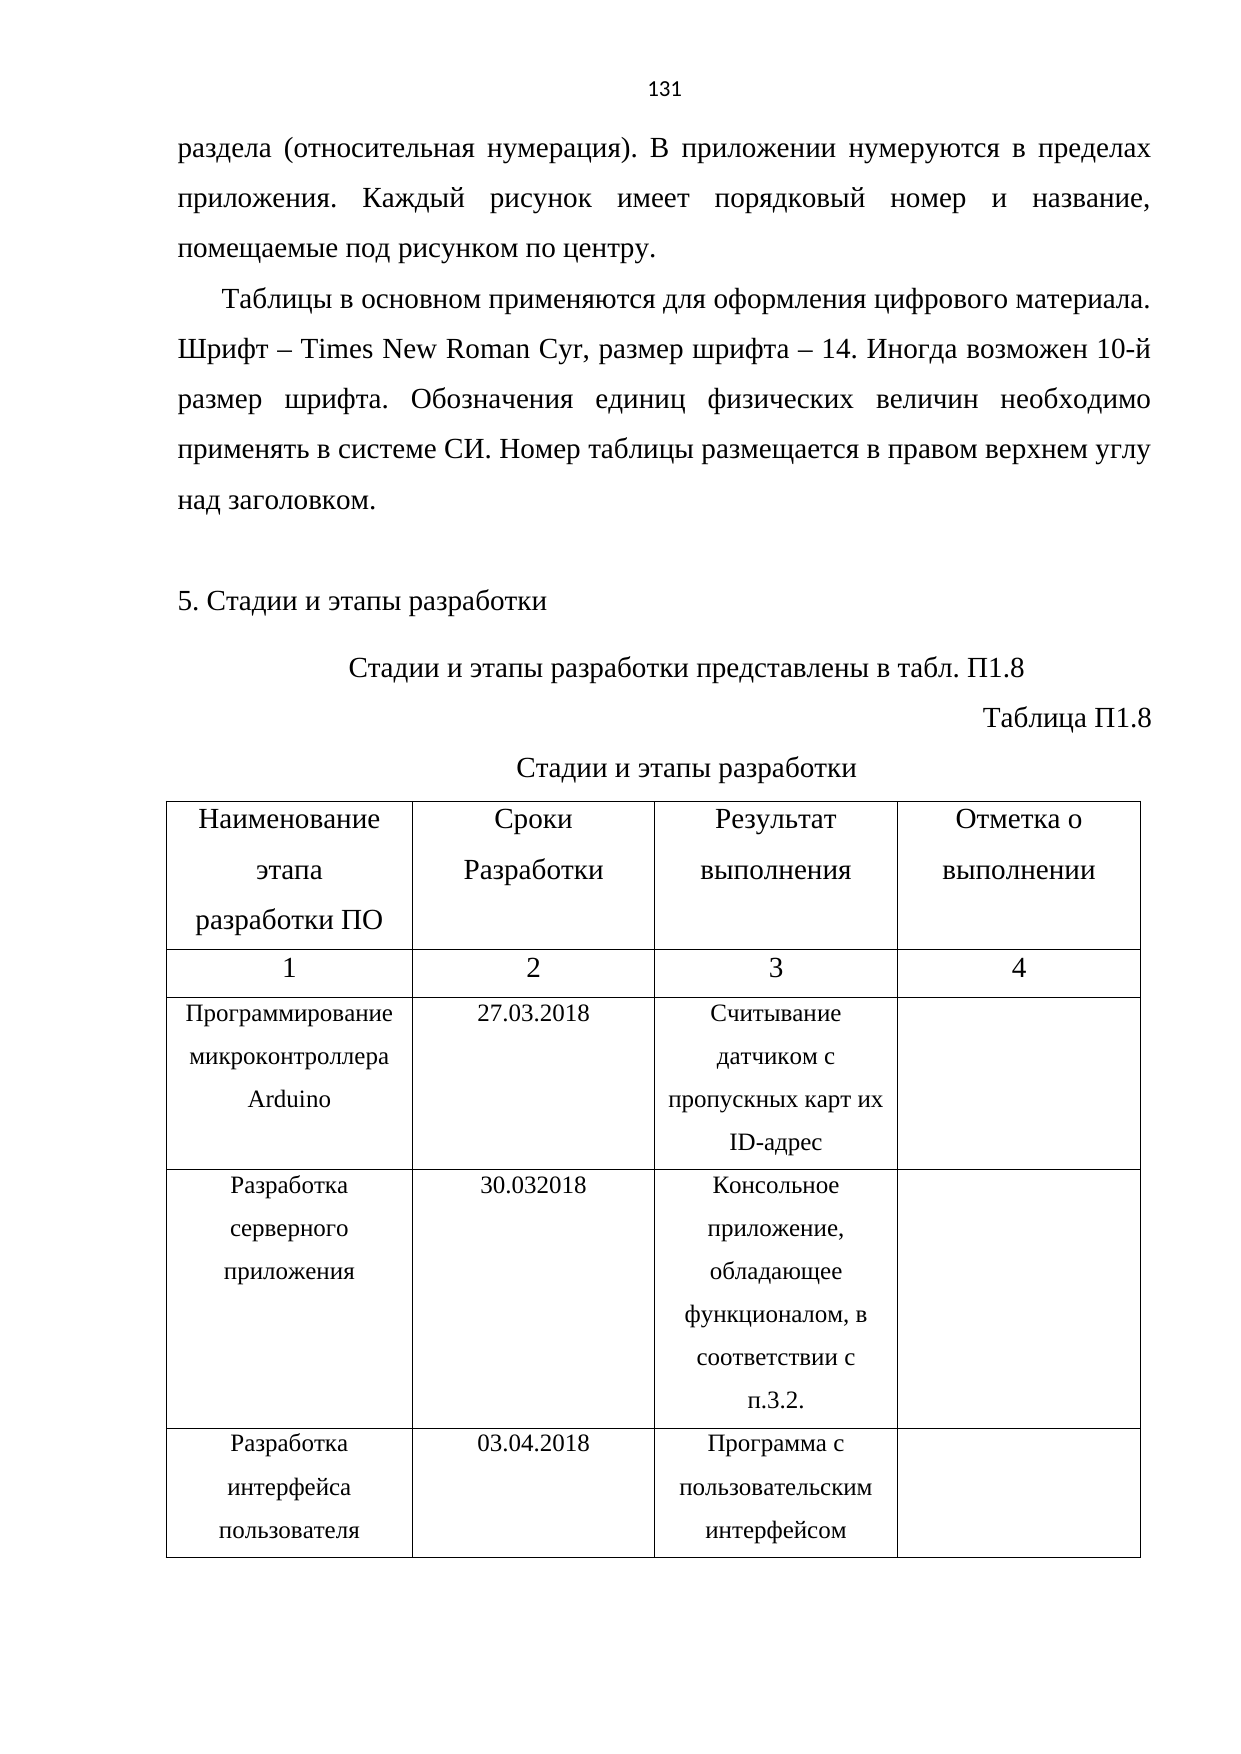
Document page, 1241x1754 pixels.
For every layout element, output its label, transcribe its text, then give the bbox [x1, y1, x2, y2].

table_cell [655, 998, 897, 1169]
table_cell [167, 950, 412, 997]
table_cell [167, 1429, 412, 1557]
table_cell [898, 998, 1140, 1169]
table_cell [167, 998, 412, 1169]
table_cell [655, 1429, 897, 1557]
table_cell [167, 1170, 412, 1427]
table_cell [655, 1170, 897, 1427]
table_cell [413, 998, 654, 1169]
text Стадии и этапы разработки представлены в табл. П1.8 [177, 650, 1152, 683]
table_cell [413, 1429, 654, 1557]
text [177, 130, 1152, 264]
text 5. Стадии и этапы разработки [177, 583, 1152, 616]
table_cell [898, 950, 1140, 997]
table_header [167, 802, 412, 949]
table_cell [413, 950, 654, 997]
text Стадии и этапы разработки [177, 750, 1152, 784]
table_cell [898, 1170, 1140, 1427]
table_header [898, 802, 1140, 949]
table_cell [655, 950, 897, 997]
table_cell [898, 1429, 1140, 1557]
text Таблица П1.8 [177, 700, 1152, 733]
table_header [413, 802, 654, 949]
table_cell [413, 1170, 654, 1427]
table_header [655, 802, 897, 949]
text Таблицы в основном применяются для оформления цифрового материала. Шрифт – Times New Roman Cyr, размер шрифта – 14. Иногда возможен 10-й размер шрифта. Обозначения единиц физических величин необходимо применять в системе СИ. Номер таблицы размещается в правом верхнем углу над заголовком. [177, 281, 1152, 516]
